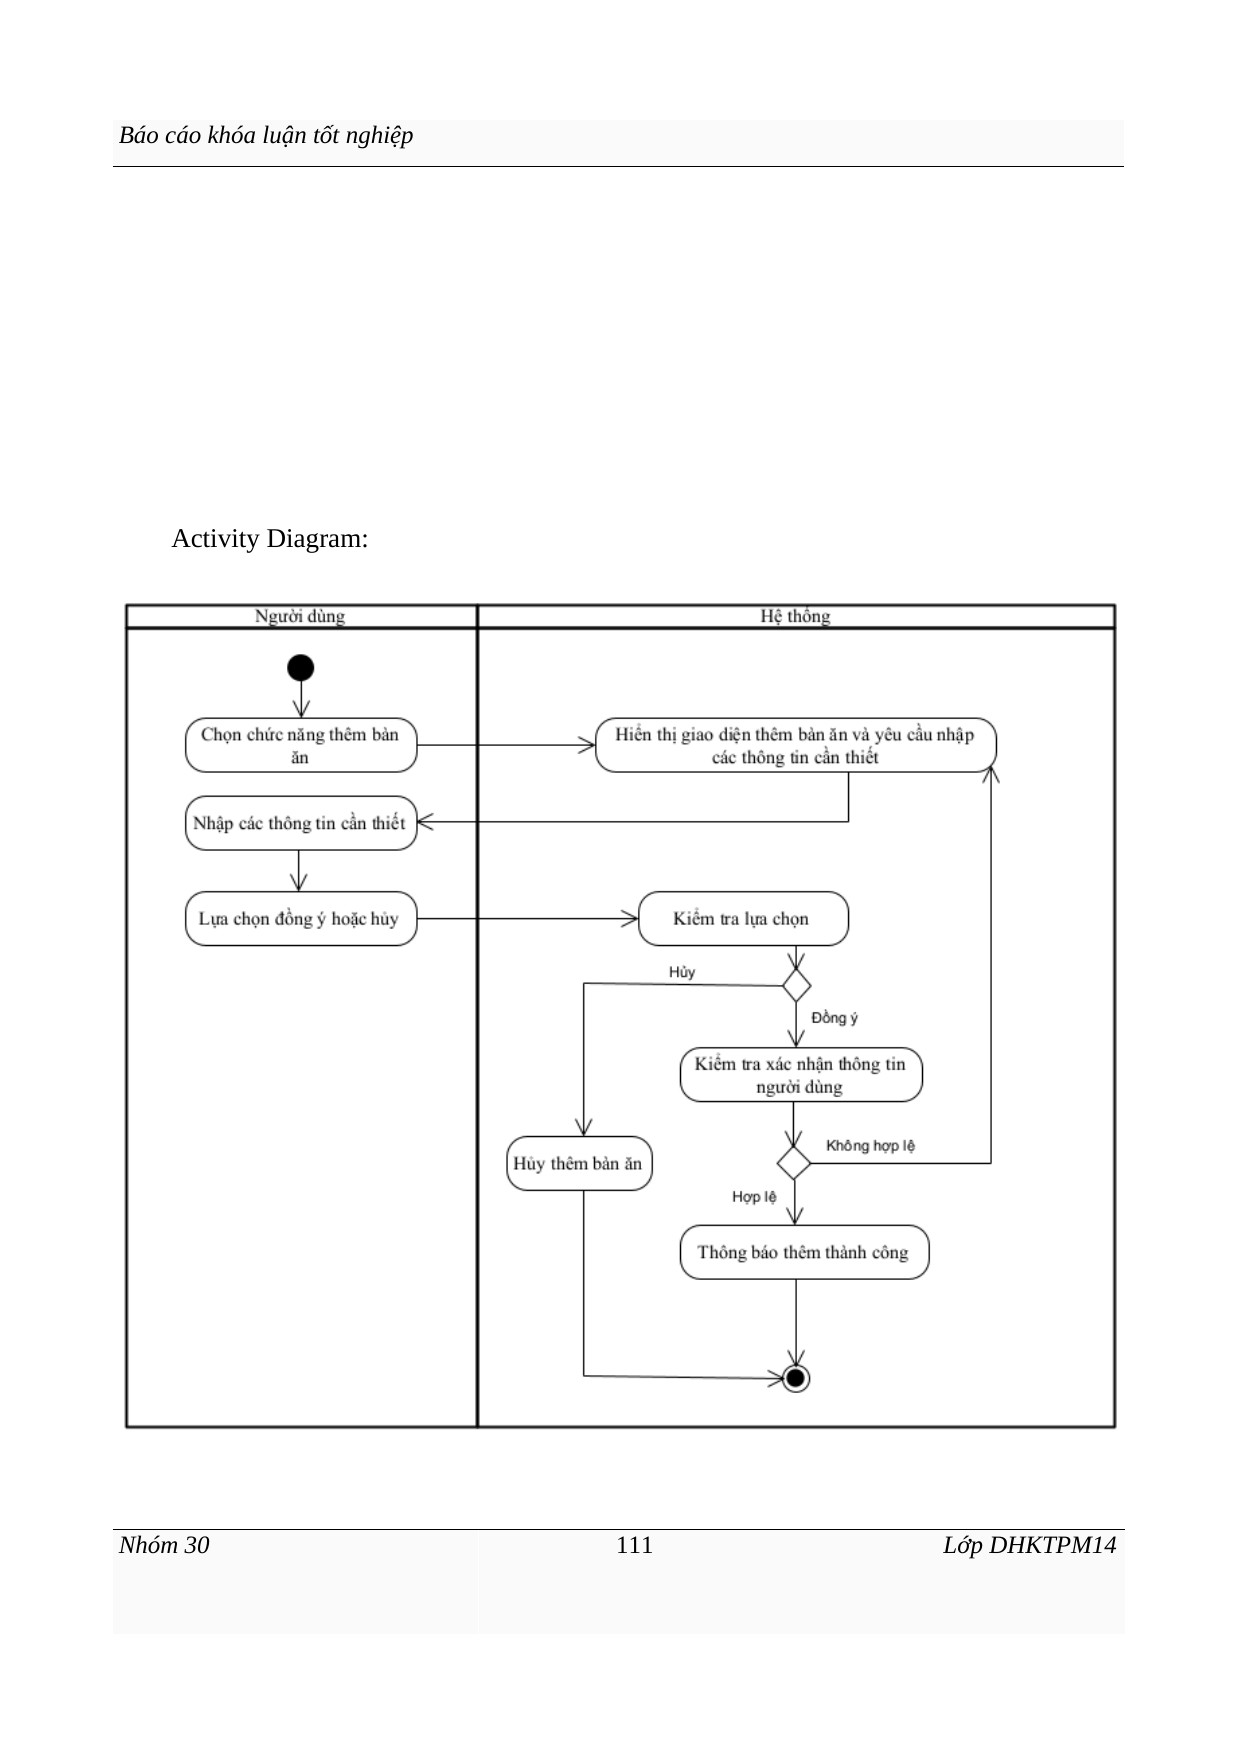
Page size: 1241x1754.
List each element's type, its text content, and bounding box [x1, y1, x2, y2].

table_header [113, 569, 1128, 1480]
text Activity Diagram: [112, 523, 1128, 554]
picture [118, 598, 1121, 1436]
